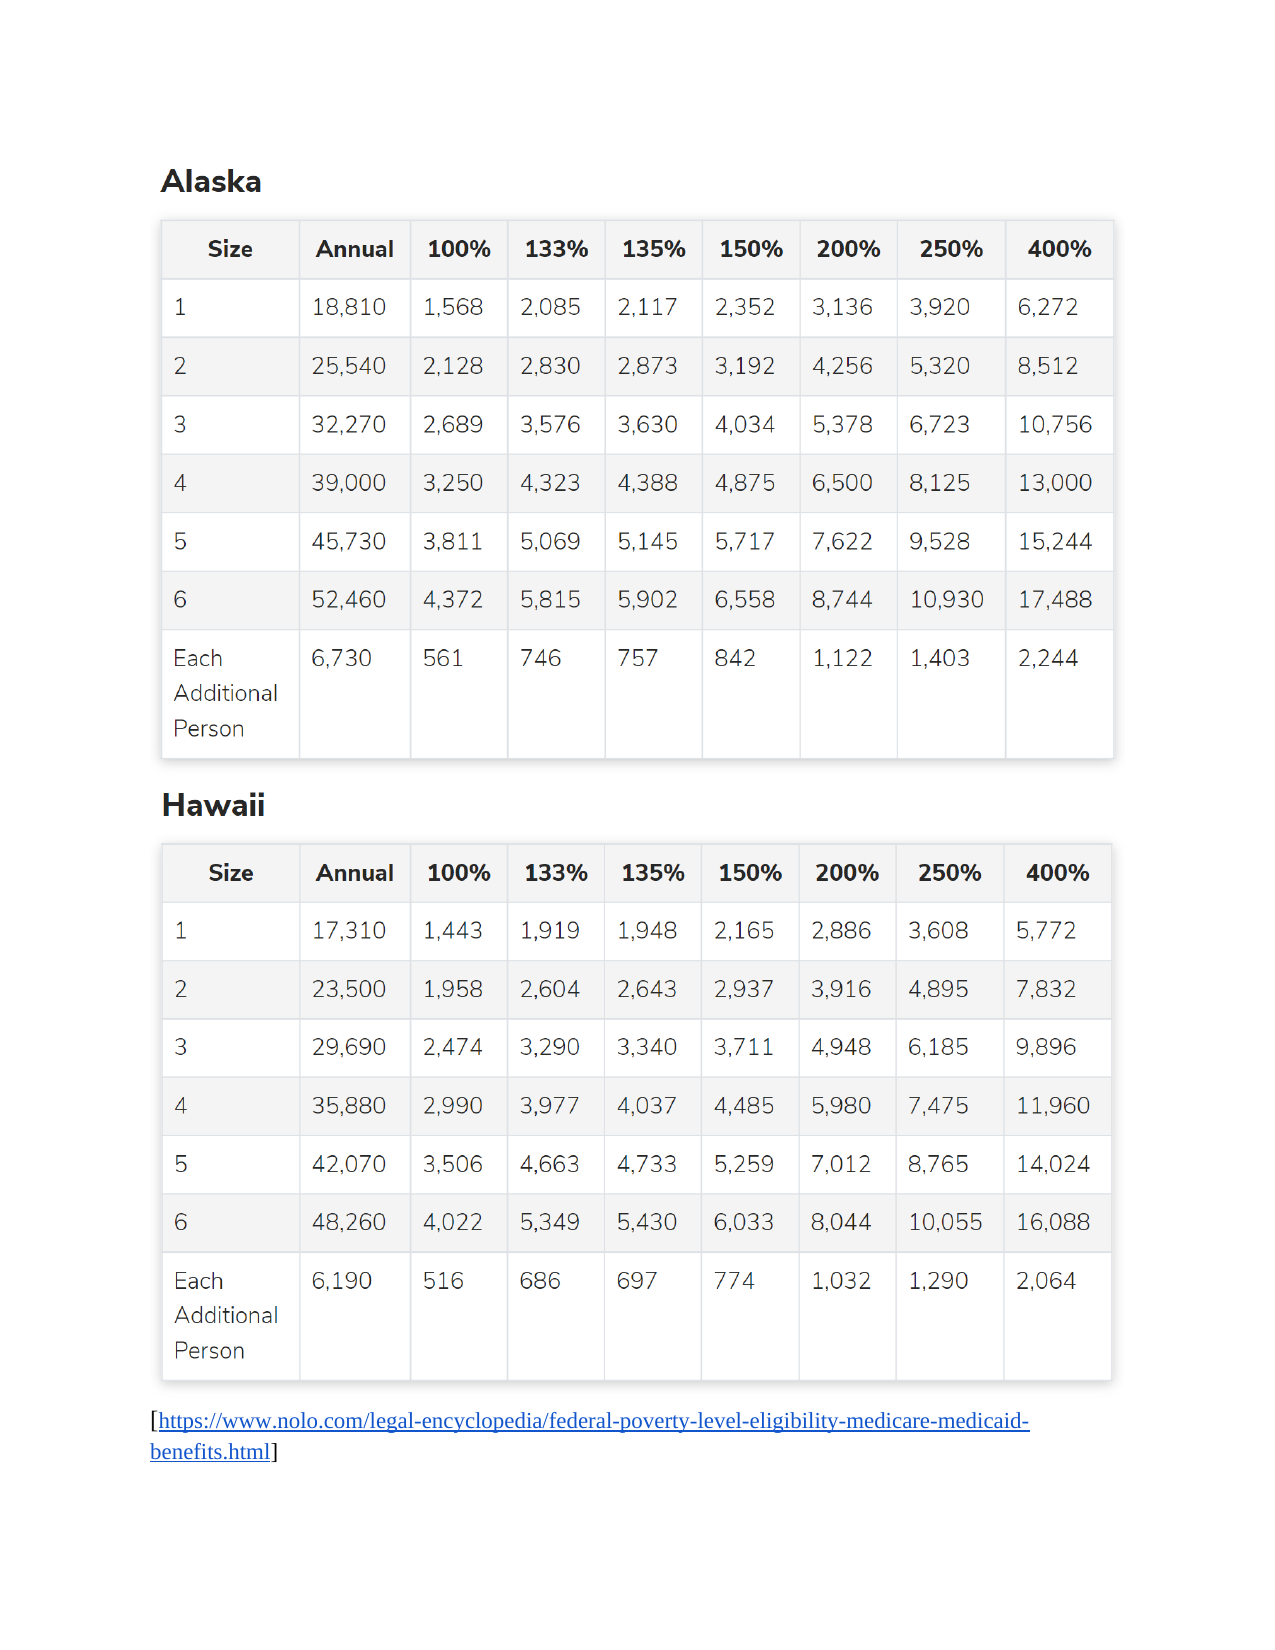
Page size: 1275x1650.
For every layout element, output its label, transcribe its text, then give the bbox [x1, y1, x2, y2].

picture [150, 778, 1125, 1402]
text [https://www.nolo.com/legal-encyclopedia/federal-poverty-level-eligibility-medicare-medicaid-benefits.html] [150, 1406, 1125, 1464]
picture [150, 150, 1125, 775]
